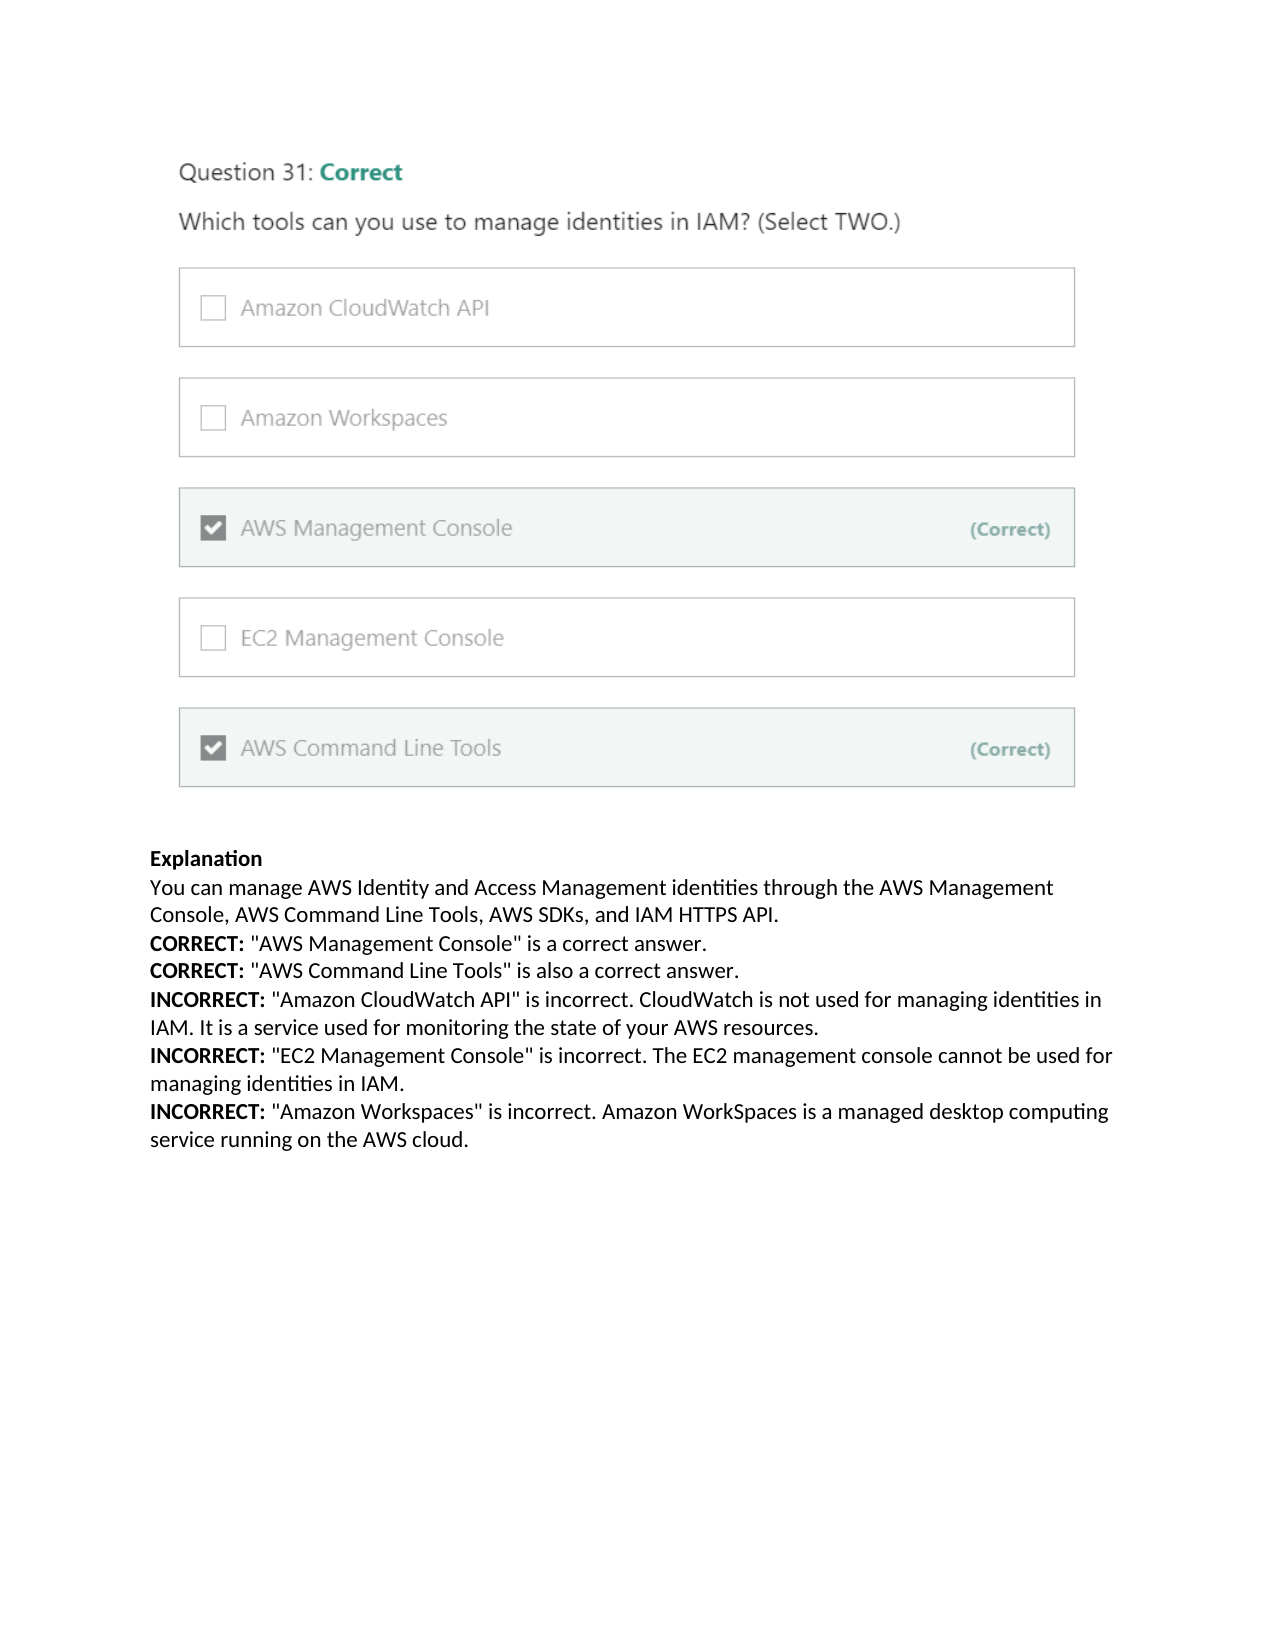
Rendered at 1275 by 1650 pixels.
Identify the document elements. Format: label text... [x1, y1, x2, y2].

subtitle Explanation [150, 844, 1125, 873]
picture [150, 150, 1125, 826]
text INCORRECT: "Amazon Workspaces" is incorrect. Amazon WorkSpaces is a managed desktop computing service running on the AWS cloud. [150, 1097, 1125, 1153]
text INCORRECT: "Amazon CloudWatch API" is incorrect. CloudWatch is not used for managing identities in IAM. It is a service used for monitoring the state of your AWS resources. [150, 985, 1125, 1041]
text CORRECT: "AWS Command Line Tools" is also a correct answer. [150, 957, 1125, 985]
text You can manage AWS Identity and Access Management identities through the AWS Management Console, AWS Command Line Tools, AWS SDKs, and IAM HTTPS API. [150, 873, 1125, 929]
text CORRECT: "AWS Management Console" is a correct answer. [150, 929, 1125, 957]
text INCORRECT: "EC2 Management Console" is incorrect. The EC2 management console cannot be used for managing identities in IAM. [150, 1041, 1125, 1097]
